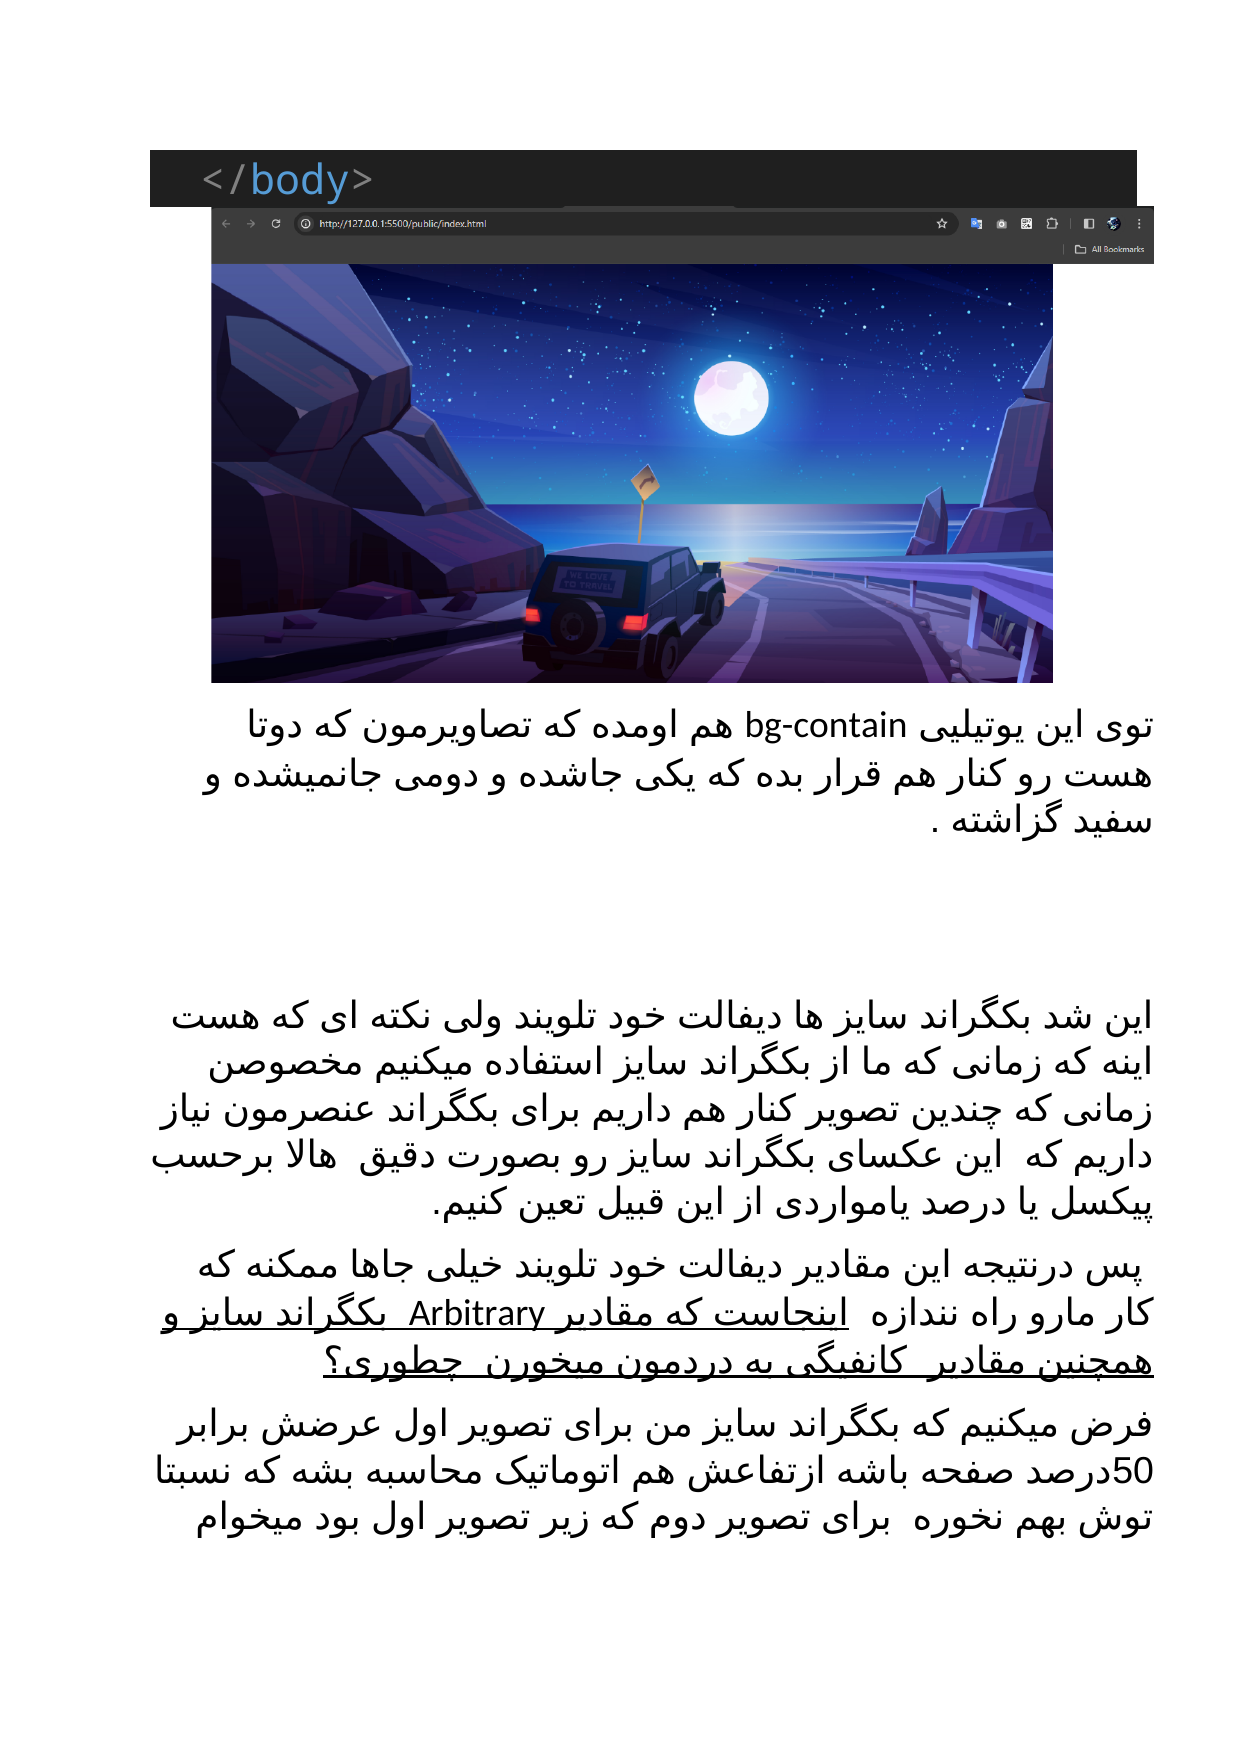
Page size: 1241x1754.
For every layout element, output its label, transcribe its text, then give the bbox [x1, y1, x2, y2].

text توی این یوتیلیی bg-contain هم اومده که تصاویرمون که دوتا هست رو کنار هم قرار بده که یکی جاشده و دومی جانمیشده و سفید گزاشته . [150, 701, 1154, 840]
text این شد بکگراند سایز ها دیفالت خود تلویند ولی نکته ای که هست اینه که زمانی که ما از بکگراند سایز استفاده میکنیم مخصوصن زمانی که چندین تصویر کنار هم داریم برای بکگراند عنصرمون نیاز داریم که این عکسای بکگراند سایز رو بصورت دقیق هالا برحسب پیکسل یا درصد یامواردی از این قبیل تعین کنیم. [150, 993, 1154, 1222]
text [150, 1401, 1154, 1538]
text </body> [150, 150, 1137, 207]
picture [211, 206, 1154, 683]
text پس درنتیجه این مقادیر دیفالت خود تلویند خیلی جاها ممکنه که کار مارو راه نندازه اینجاست که مقادیر Arbitrary بکگراند سایز و همچنین مقادیر کانفیگی به دردمون میخورن چطوری؟ [150, 1242, 1154, 1381]
